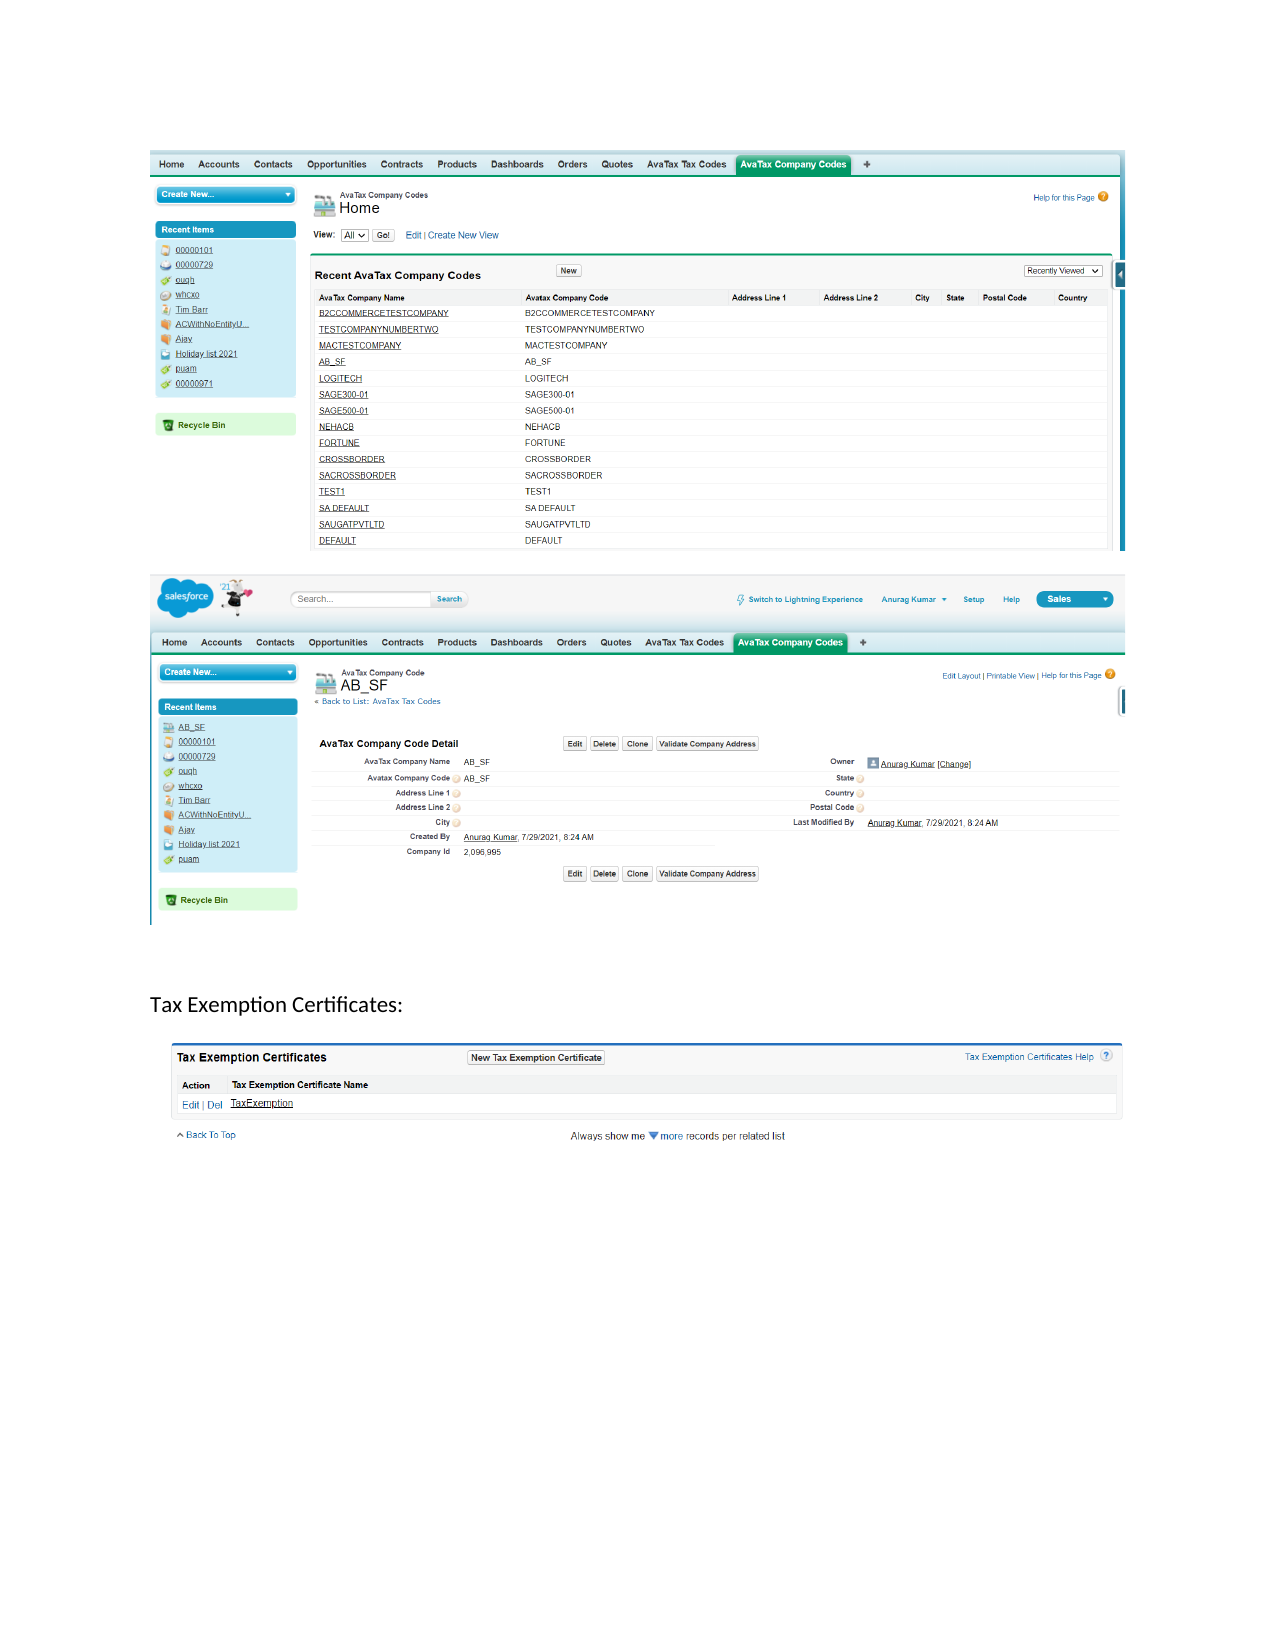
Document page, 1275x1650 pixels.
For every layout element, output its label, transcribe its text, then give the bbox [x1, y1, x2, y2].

text Tax Exemption Certificates: [150, 991, 1125, 1019]
picture [150, 569, 1125, 925]
picture [150, 1037, 1125, 1154]
picture [150, 150, 1125, 551]
